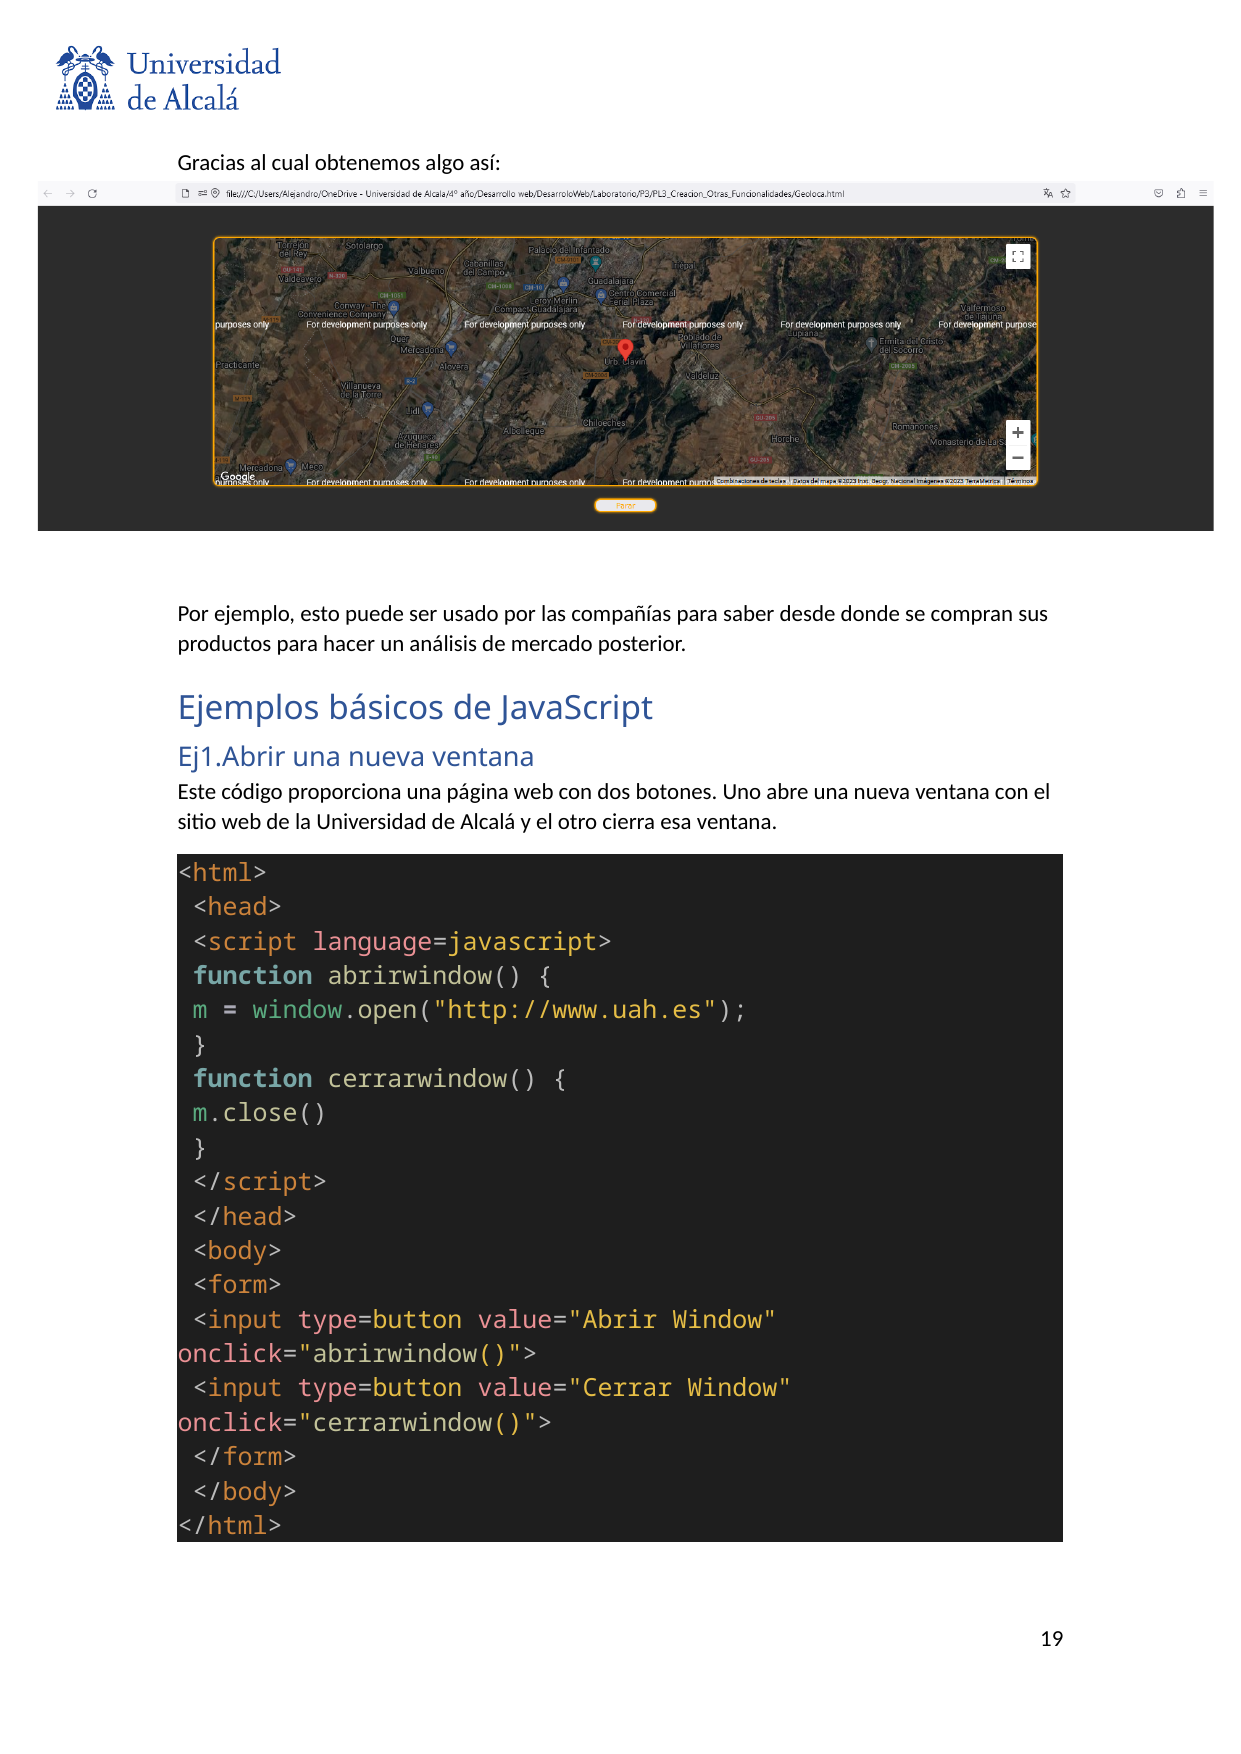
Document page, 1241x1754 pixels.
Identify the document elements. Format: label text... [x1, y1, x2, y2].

picture [37, 181, 1214, 531]
subtitle Ej1.Abrir una nueva ventana [177, 737, 1063, 774]
text </body> [177, 1473, 1063, 1507]
text <body> [177, 1232, 1063, 1267]
text <input type=button value="Abrir Window" onclick="abrirwindow()"> [177, 1301, 1063, 1370]
text function abrirwindow() { [177, 957, 1063, 992]
text m.close() [177, 1095, 1063, 1129]
text Este código proporciona una página web con dos botones. Uno abre una nueva ventana con el sitio web de la Universidad de Alcalá y el otro cierra esa ventana. [177, 777, 1063, 835]
text </form> [177, 1438, 1063, 1473]
text Por ejemplo, esto puede ser usado por las compañías para saber desde donde se compran sus productos para hacer un análisis de mercado posterior. [177, 599, 1063, 657]
picture [48, 37, 288, 118]
text <script language=javascript> [177, 923, 1063, 957]
text m = window.open("http://www.uah.es"); [177, 992, 1063, 1026]
text </script> [177, 1163, 1063, 1198]
text } [177, 1129, 1063, 1163]
text } [177, 1026, 1063, 1060]
text </head> [177, 1198, 1063, 1232]
text function cerrarwindow() { [177, 1060, 1063, 1095]
text </html> [177, 1507, 1063, 1542]
text Gracias al cual obtenemos algo así: [177, 148, 1063, 176]
text <input type=button value="Cerrar Window" onclick="cerrarwindow()"> [177, 1370, 1063, 1438]
subtitle Ejemplos básicos de JavaScript [177, 684, 1063, 729]
text <form> [177, 1267, 1063, 1301]
text <html> [177, 854, 1063, 888]
text <head> [177, 888, 1063, 923]
